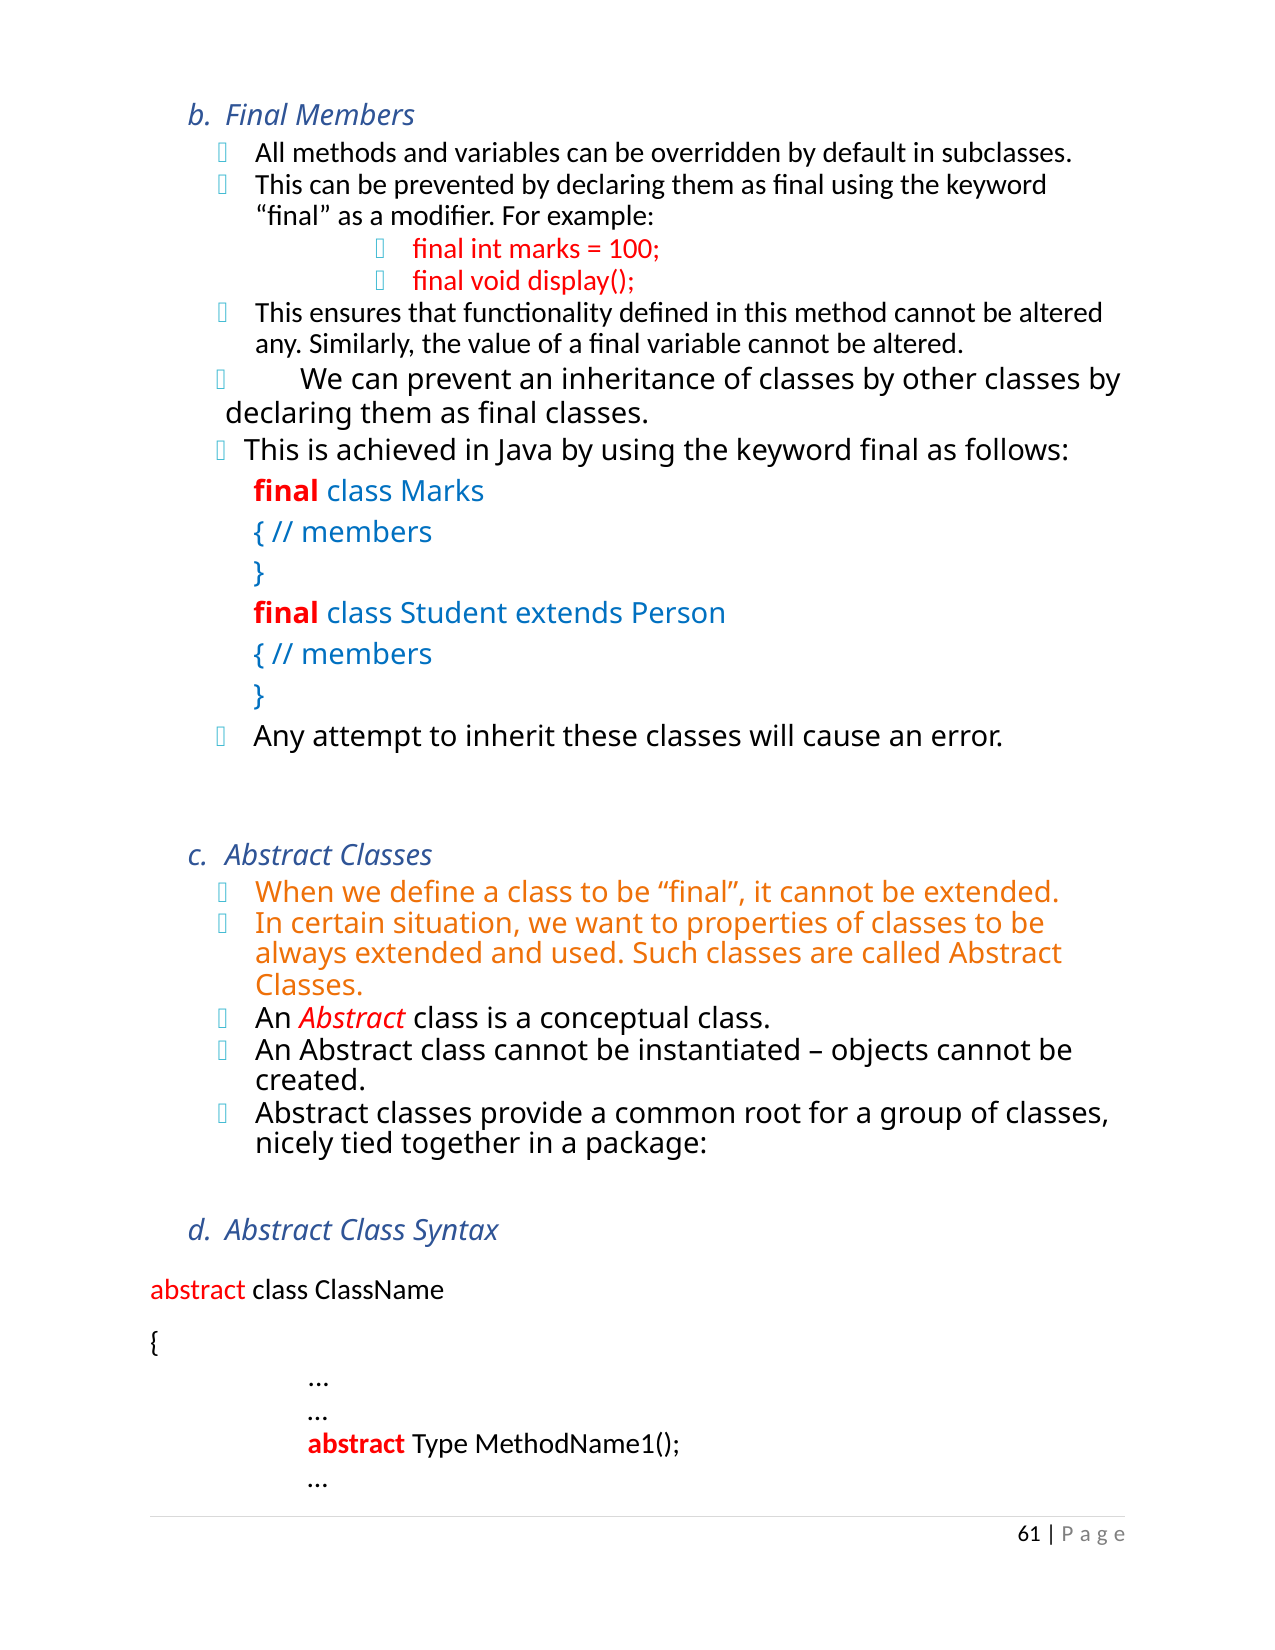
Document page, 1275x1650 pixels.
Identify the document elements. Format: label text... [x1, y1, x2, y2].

subtitle Final Members [187, 94, 1125, 133]
text final class Student extends Person [253, 595, 1125, 631]
list An Abstract class cannot be instantiated – objects cannot be created. [217, 1035, 1125, 1099]
text { // members [253, 514, 1125, 549]
text … [307, 1465, 1125, 1493]
text abstract class ClassName [150, 1277, 1125, 1305]
text ... [307, 1364, 1125, 1392]
list An Abstract class is a conceptual class. [217, 1003, 1125, 1035]
text final class Marks [253, 473, 1125, 508]
subtitle Abstract Classes [187, 834, 1125, 873]
list This is achieved in Java by using the keyword final as follows: [216, 432, 1125, 468]
text { // members [253, 636, 1125, 672]
list When we define a class to be “final”, it cannot be extended. [217, 877, 1125, 908]
list All methods and variables can be overridden by default in subclasses. [217, 137, 1125, 168]
text … [307, 1397, 1125, 1426]
list This can be prevented by declaring them as final using the keyword “final” as a modifier. For example: [217, 168, 1125, 233]
list final void display(); [375, 264, 1125, 297]
text } [253, 677, 1125, 713]
list In certain situation, we want to properties of classes to be always extended and used. Such classes are called Abstract Classes. [217, 908, 1125, 1003]
text abstract Type MethodName1(); [307, 1431, 1125, 1459]
list Abstract classes provide a common root for a group of classes, nicely tied together in a package: [217, 1099, 1125, 1162]
text } [253, 554, 1125, 590]
list We can prevent an inheritance of classes by other classes by declaring them as final classes. [216, 361, 1125, 432]
subtitle Abstract Class Syntax [187, 1209, 1125, 1249]
text { [150, 1330, 1125, 1359]
list final int marks = 100; [375, 233, 1125, 264]
list This ensures that functionality defined in this method cannot be altered any. Similarly, the value of a final variable cannot be altered. [217, 297, 1125, 361]
list Any attempt to inherit these classes will cause an error. [216, 718, 1125, 753]
